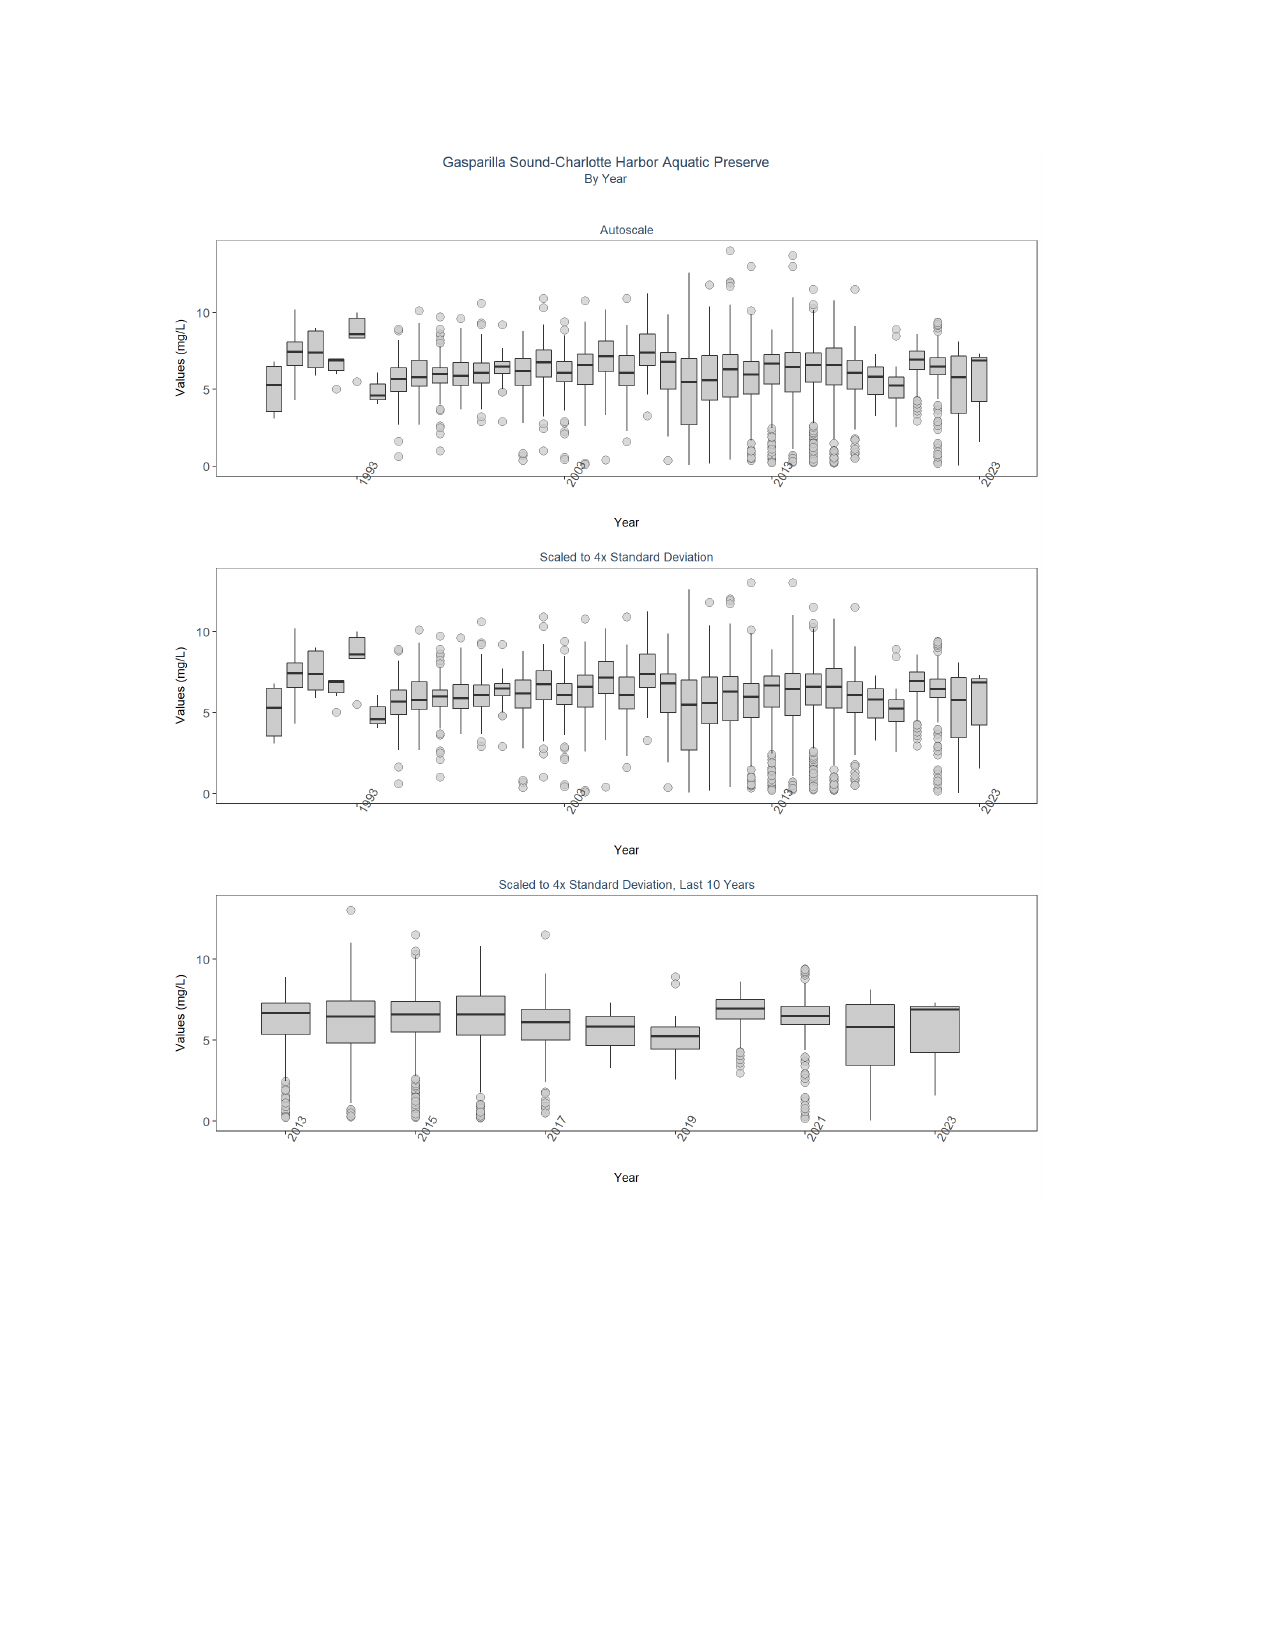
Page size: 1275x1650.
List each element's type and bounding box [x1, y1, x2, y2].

picture [168, 150, 1044, 1200]
